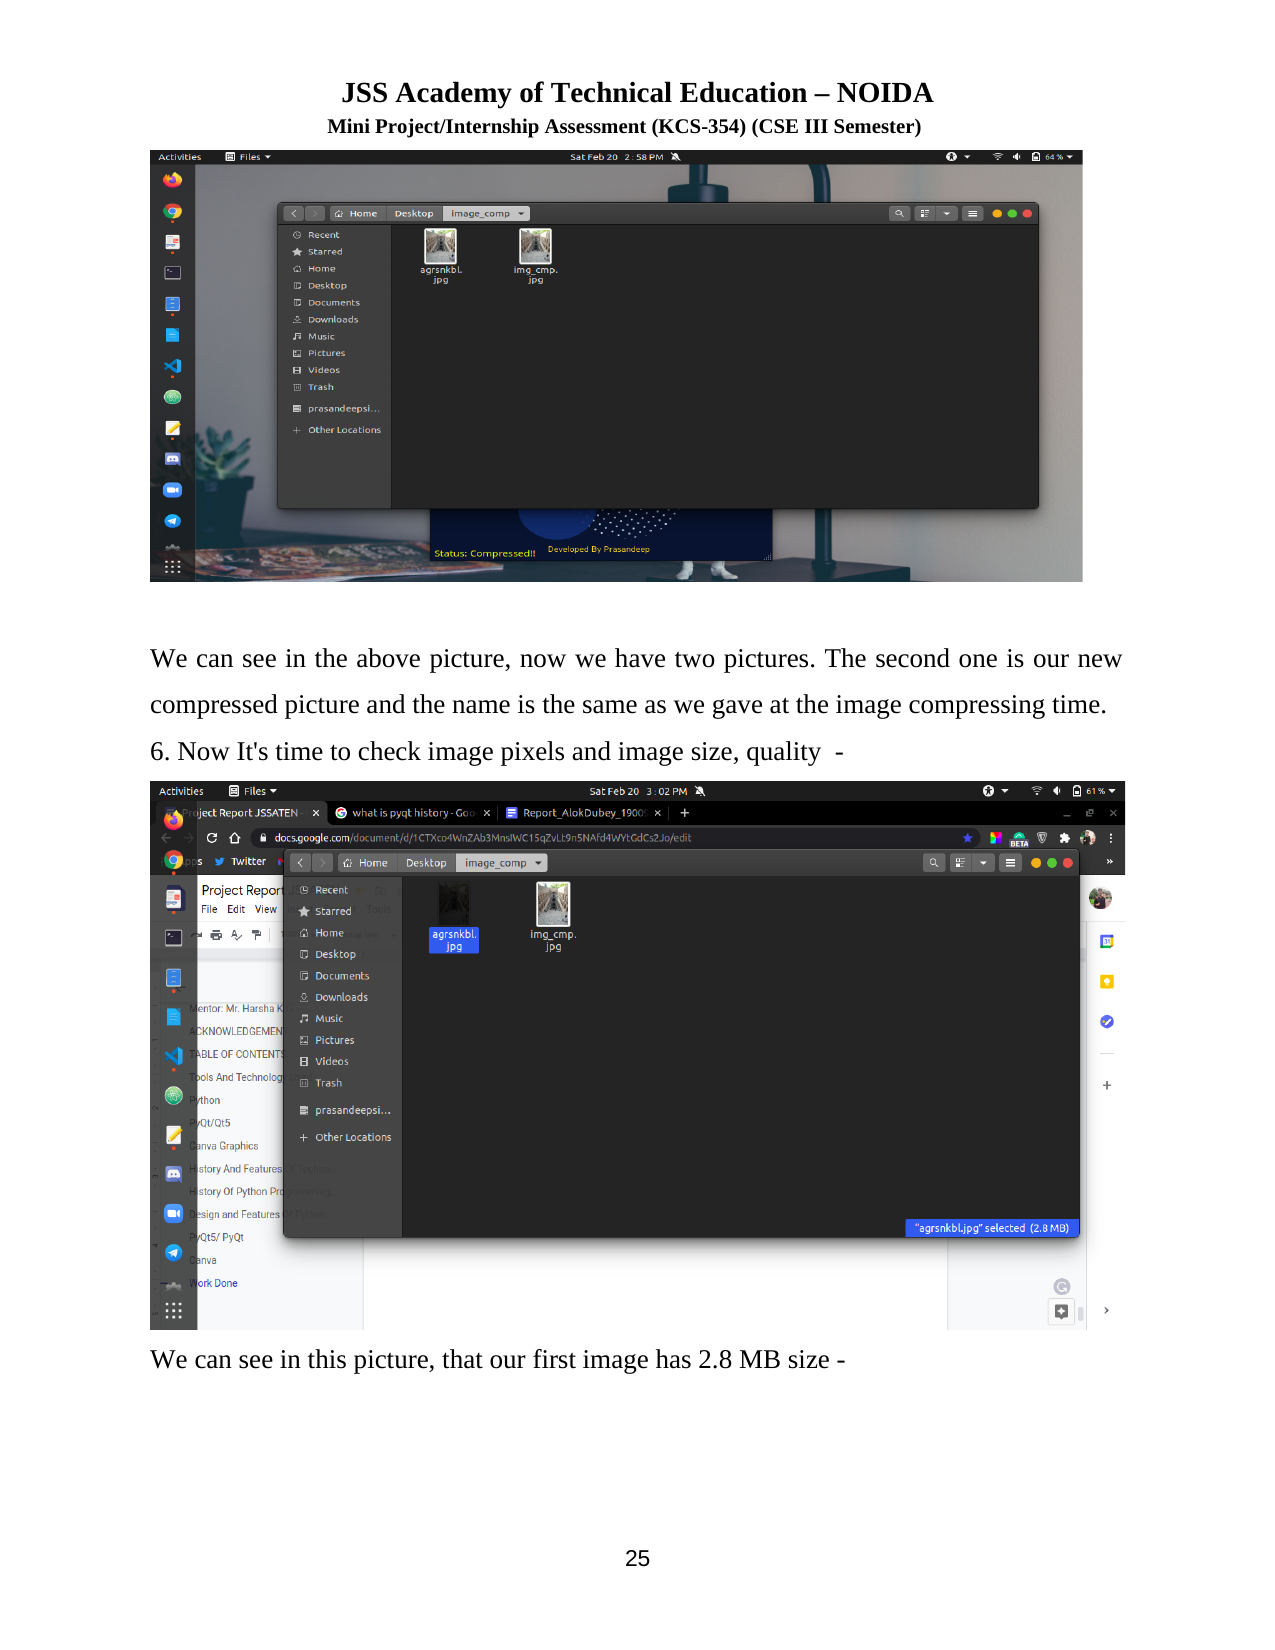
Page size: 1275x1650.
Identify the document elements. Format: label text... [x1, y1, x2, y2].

picture [150, 150, 1083, 582]
text We can see in this picture, that our first image has 2.8 MB size - [150, 1343, 1125, 1374]
text 6. Now It's time to check image pixels and image size, quality - [150, 735, 1125, 766]
text We can see in the above picture, now we have two pictures. The second one is our new compressed picture and the name is the same as we gave at the image compressing time. [150, 642, 1125, 720]
picture [150, 781, 1125, 1330]
